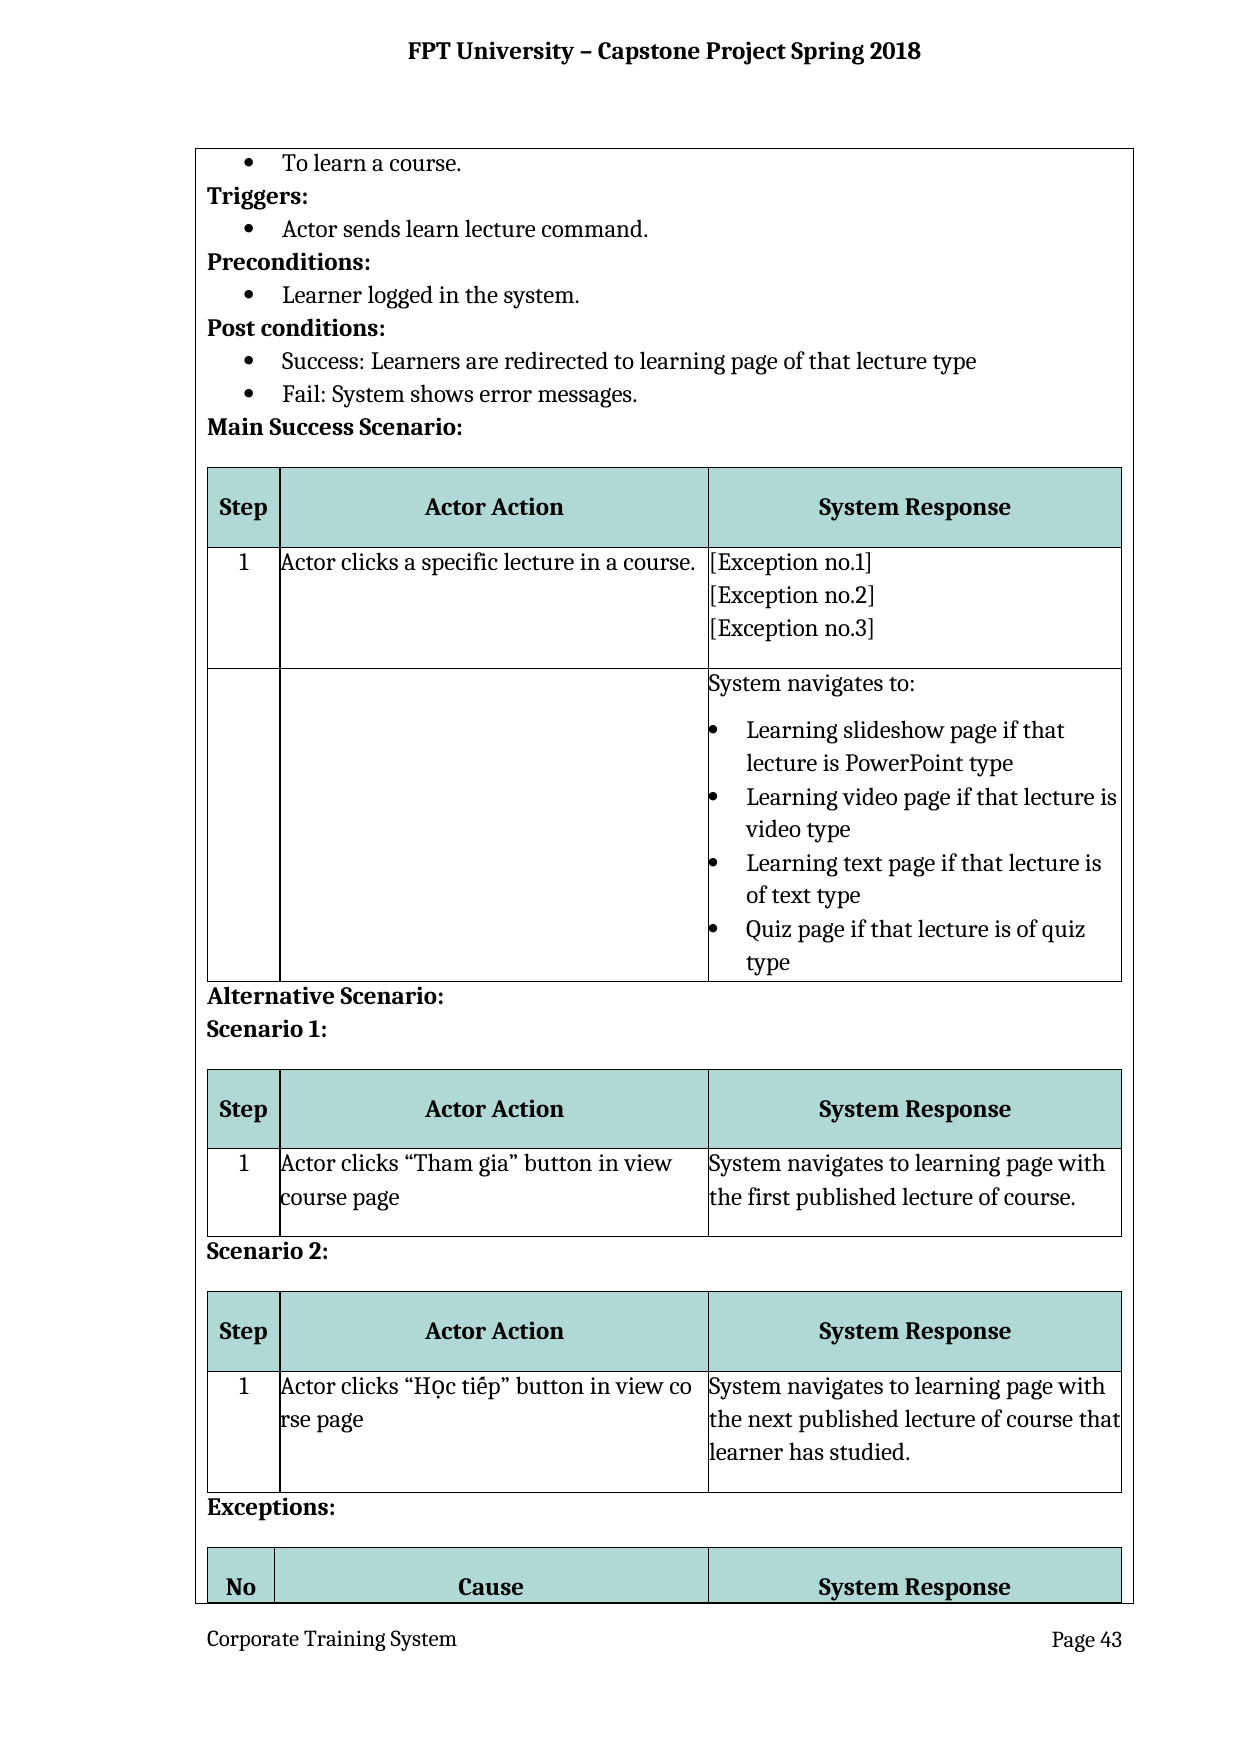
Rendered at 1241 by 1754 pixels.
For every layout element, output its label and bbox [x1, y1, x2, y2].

table_cell [196, 149, 1133, 1603]
